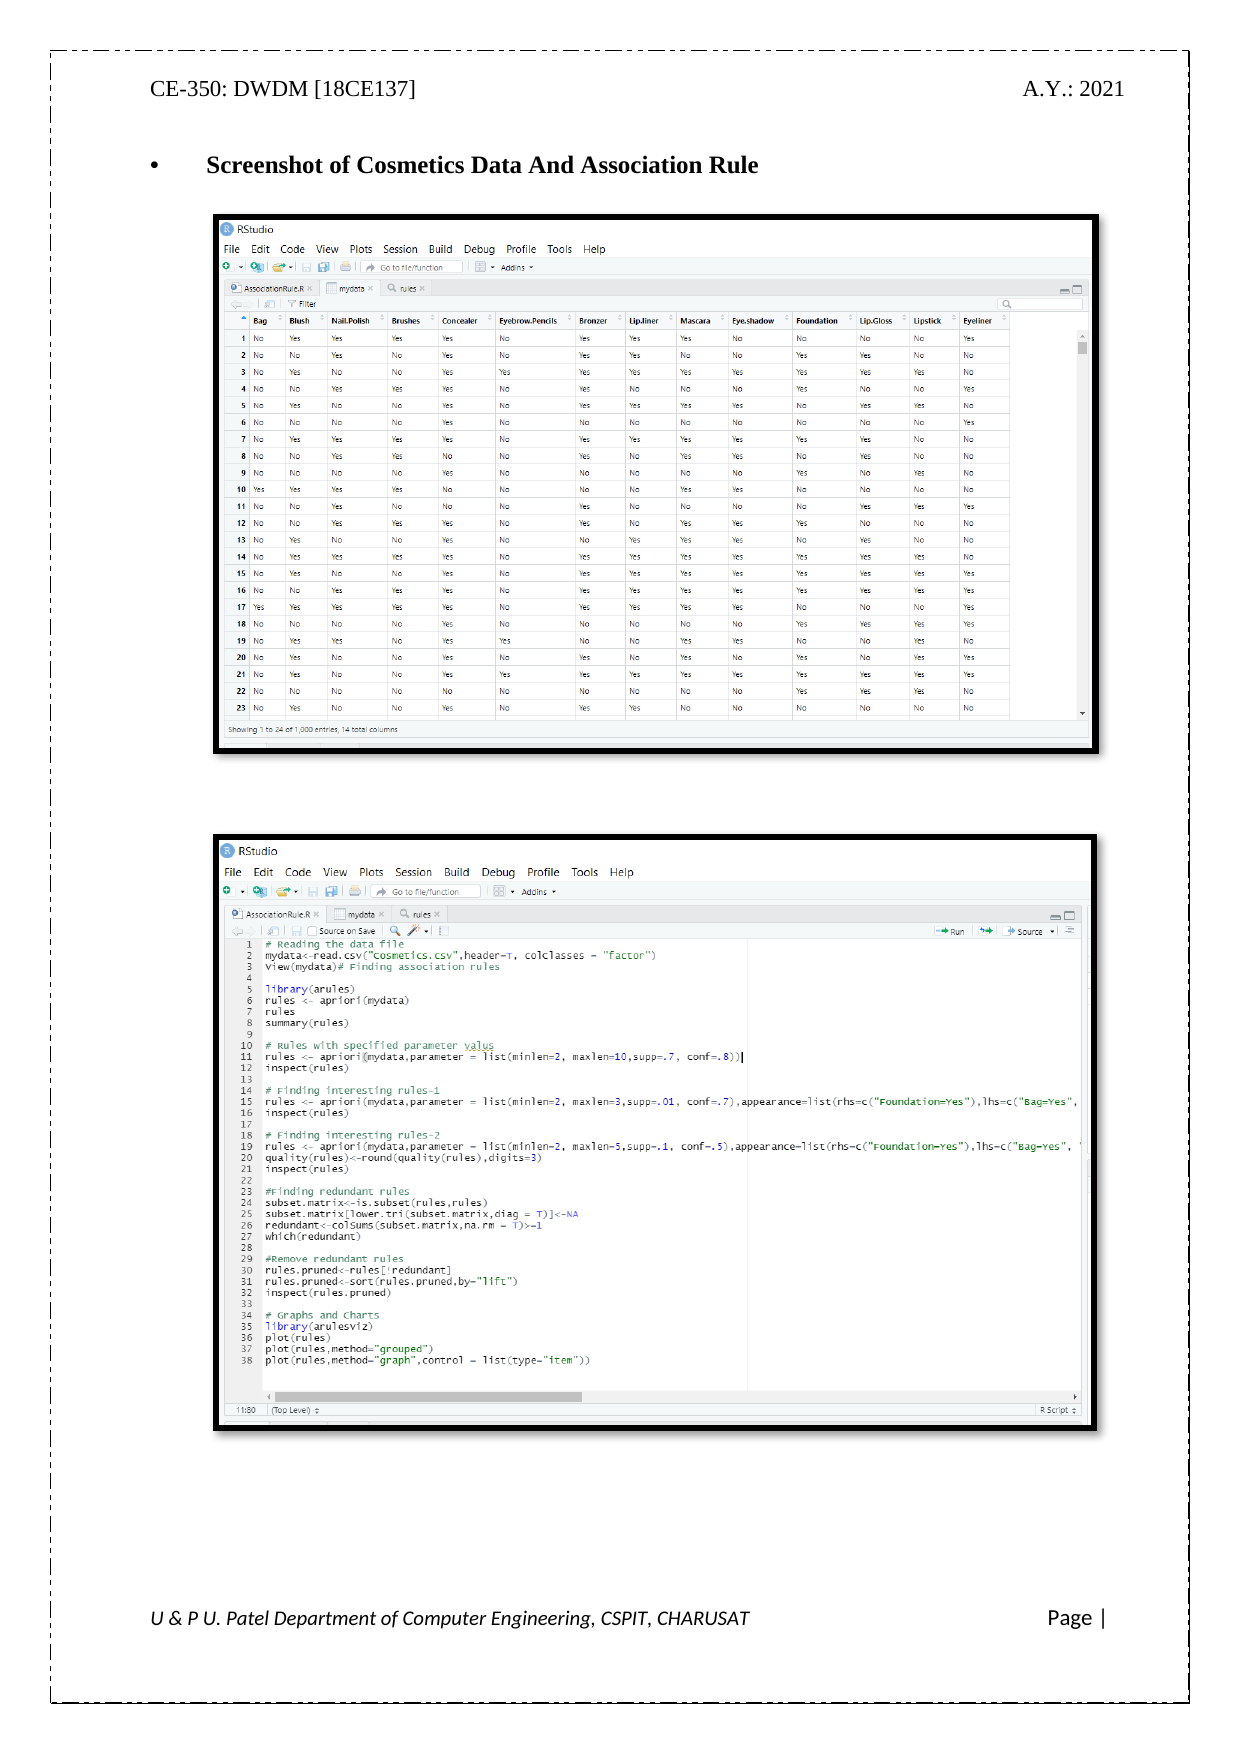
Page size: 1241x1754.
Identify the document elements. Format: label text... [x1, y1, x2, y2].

picture [219, 840, 1091, 1425]
picture [219, 220, 1092, 748]
list Screenshot of Cosmetics Data And Association Rule [150, 150, 1089, 179]
